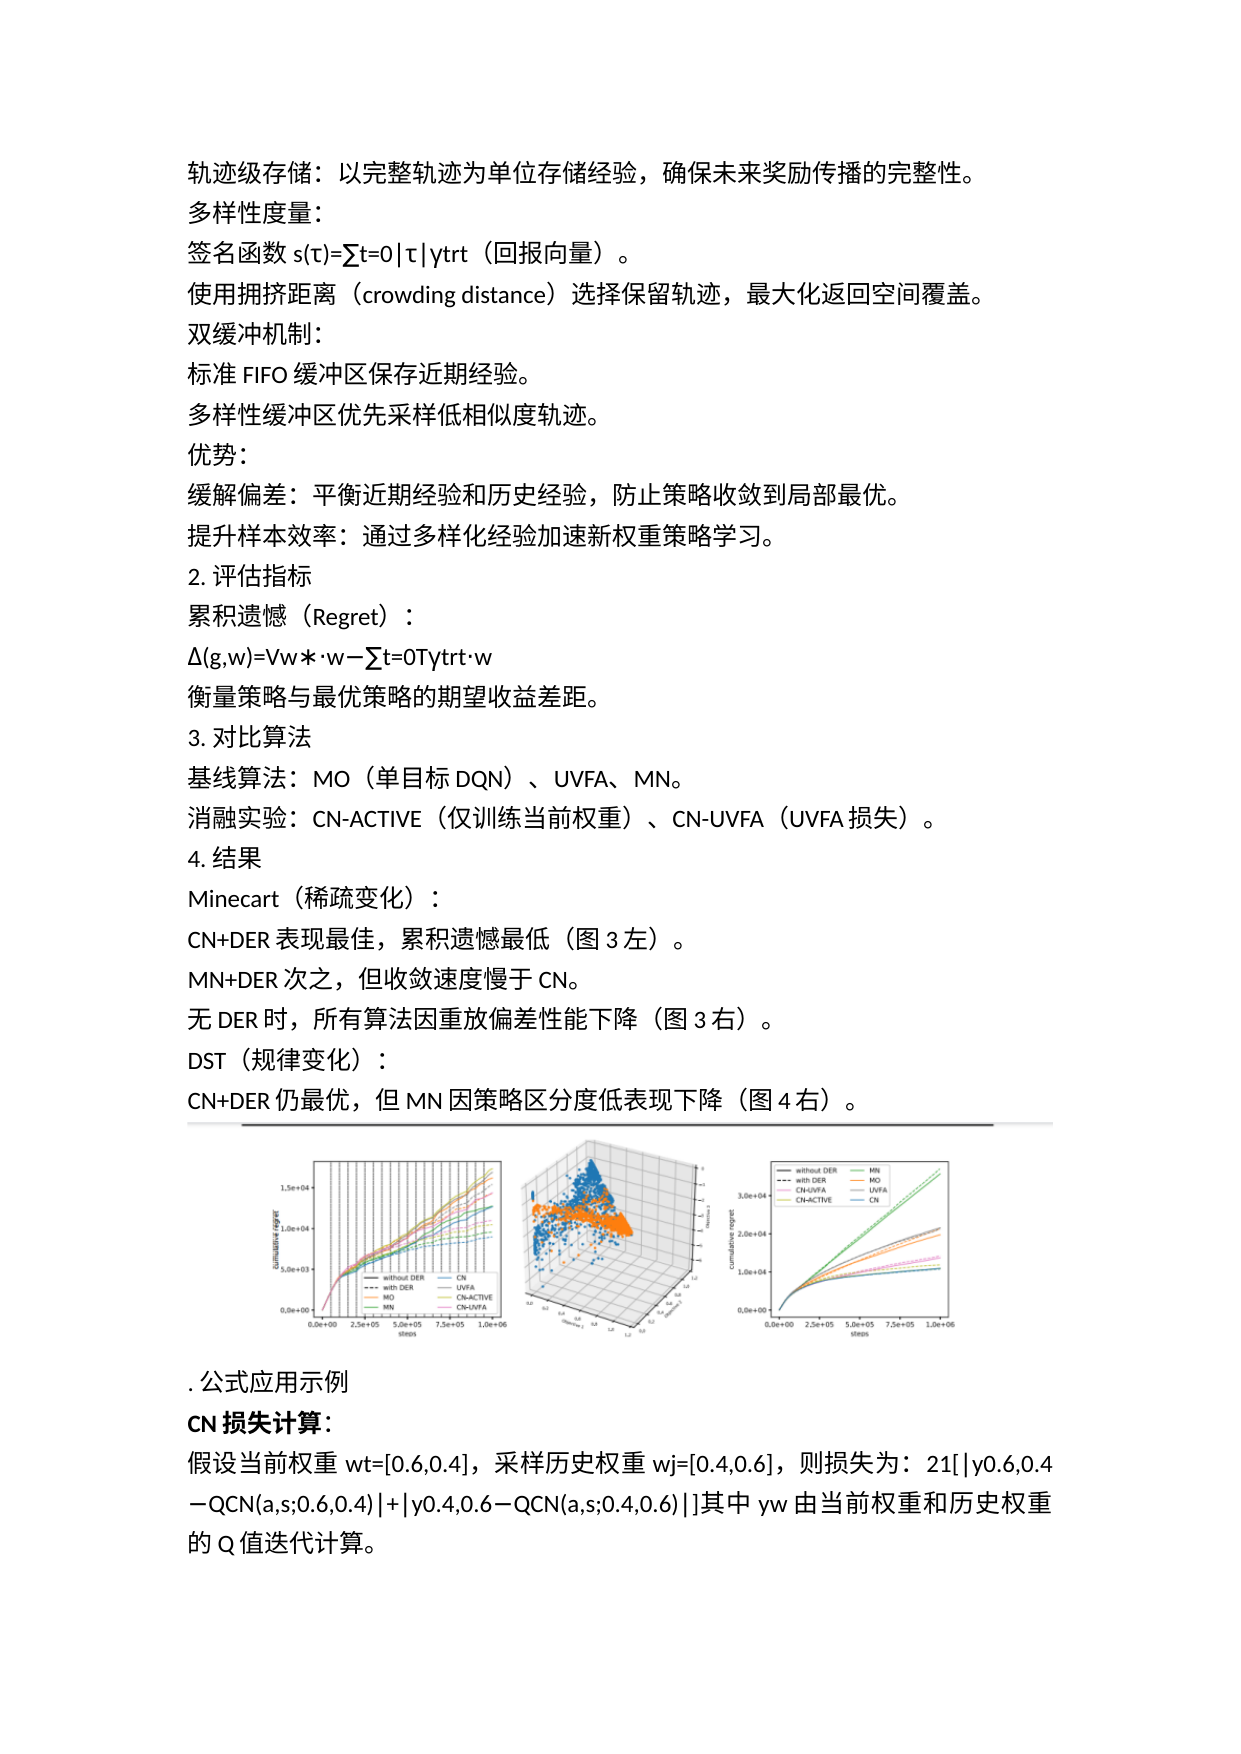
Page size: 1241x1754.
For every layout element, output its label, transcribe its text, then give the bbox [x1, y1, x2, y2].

text ​CN+DER表现最佳，累积遗憾最低（图3左）。 [187, 917, 1053, 958]
text 双缓冲机制​​： [187, 313, 1053, 353]
text 基线算法：MO（单目标DQN）、UVFA、MN。 [187, 756, 1053, 796]
text 2. 评估指标​​ [187, 554, 1053, 595]
text Δ(g,w)=Vw∗​⋅w−∑t=0T​γtrt​⋅w [187, 635, 1053, 675]
text 签名函数 s(τ)=∑t=0∣τ∣​γtrt​（回报向量）。 [187, 232, 1053, 272]
text 缓解偏差​​：平衡近期经验和历史经验，防止策略收敛到局部最优。 [187, 474, 1053, 514]
text 轨迹级存储​​：以完整轨迹为单位存储经验，确保未来奖励传播的完整性。 [187, 151, 1053, 192]
text 优势​​： [187, 433, 1053, 474]
text ​MN+DER次之，但收敛速度慢于CN。 [187, 958, 1053, 998]
text 多样性度量​​： [187, 192, 1053, 232]
text 假设当前权重 wt​=[0.6,0.4]，采样历史权重 wj​=[0.4,0.6]，则损失为：21​[∣y0.6,0.4​−QCN​(a,s;0.6,0.4)∣+∣y0.4,0.6​−QCN​(a,s;0.4,0.6)∣]其中 yw​ 由当前权重和历史权重的Q值迭代计算。 [187, 1441, 1053, 1562]
text 多样性缓冲区优先采样低相似度轨迹。 [187, 393, 1053, 433]
text CN损失计算​​： [187, 1401, 1053, 1441]
text 提升样本效率​​：通过多样化经验加速新权重策略学习。 [187, 514, 1053, 554]
text 4. 结果​​ [187, 837, 1053, 877]
text 使用拥挤距离（crowding distance）选择保留轨迹，最大化返回空间覆盖。 [187, 272, 1053, 313]
text 消融实验：CN-ACTIVE（仅训练当前权重）、CN-UVFA（UVFA损失）。 [187, 796, 1053, 837]
text Minecart（稀疏变化）​​： [187, 877, 1053, 917]
text 累积遗憾（Regret）​​： [187, 595, 1053, 635]
text . 公式应用示例​​ [187, 1361, 1053, 1401]
text ​DST（规律变化）​​： [187, 1038, 1053, 1078]
text 标准FIFO缓冲区保存近期经验。 [187, 353, 1053, 393]
text 衡量策略与最优策略的期望收益差距。 [187, 675, 1053, 716]
picture [187, 1118, 1053, 1347]
text ​CN+DER仍最优，但MN因策略区分度低表现下降（图4右）。 [187, 1078, 1053, 1118]
text 3. 对比算法​​ [187, 716, 1053, 756]
text ​无DER时，所有算法因重放偏差性能下降（图3右）。 [187, 998, 1053, 1038]
